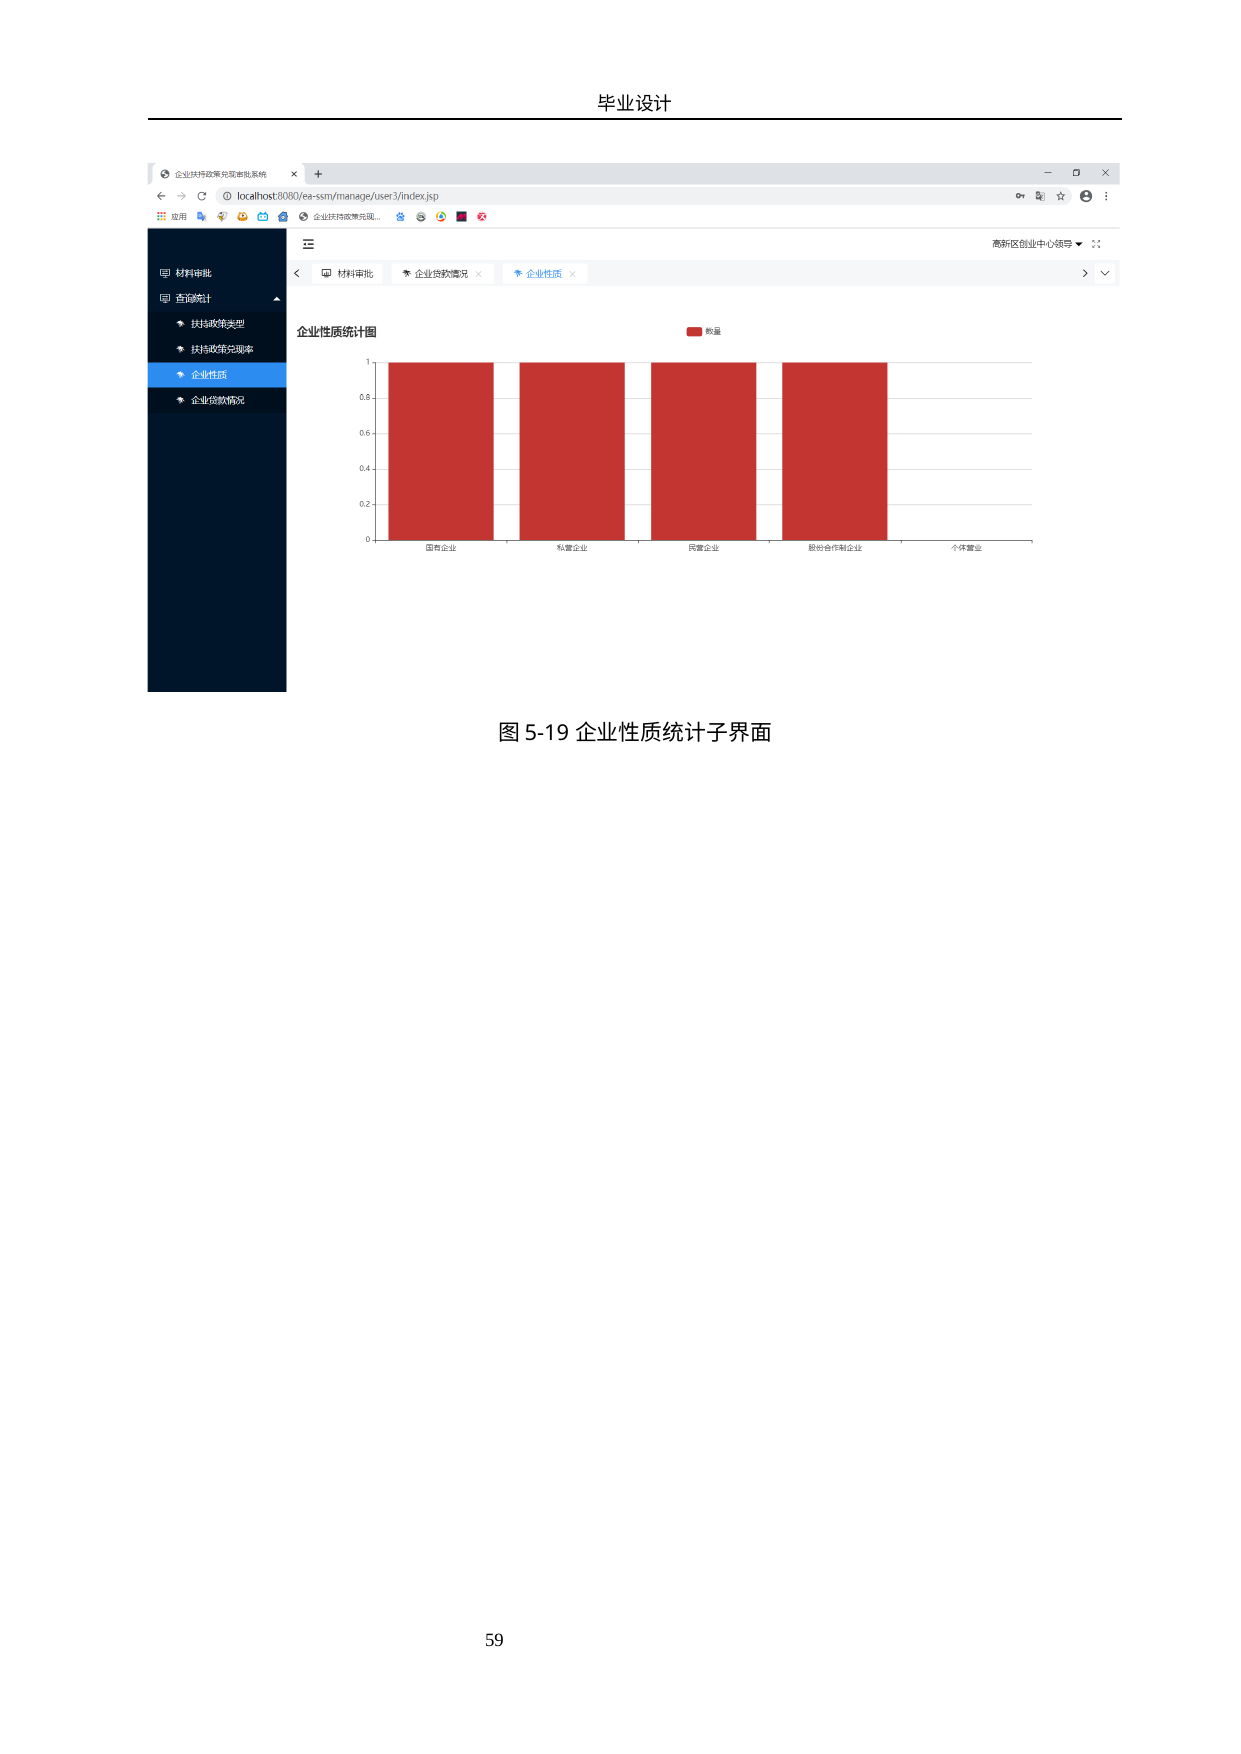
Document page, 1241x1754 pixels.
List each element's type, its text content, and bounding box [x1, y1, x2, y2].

picture [147, 163, 1120, 692]
text 图5-19 企业性质统计子界面 [148, 714, 1122, 748]
